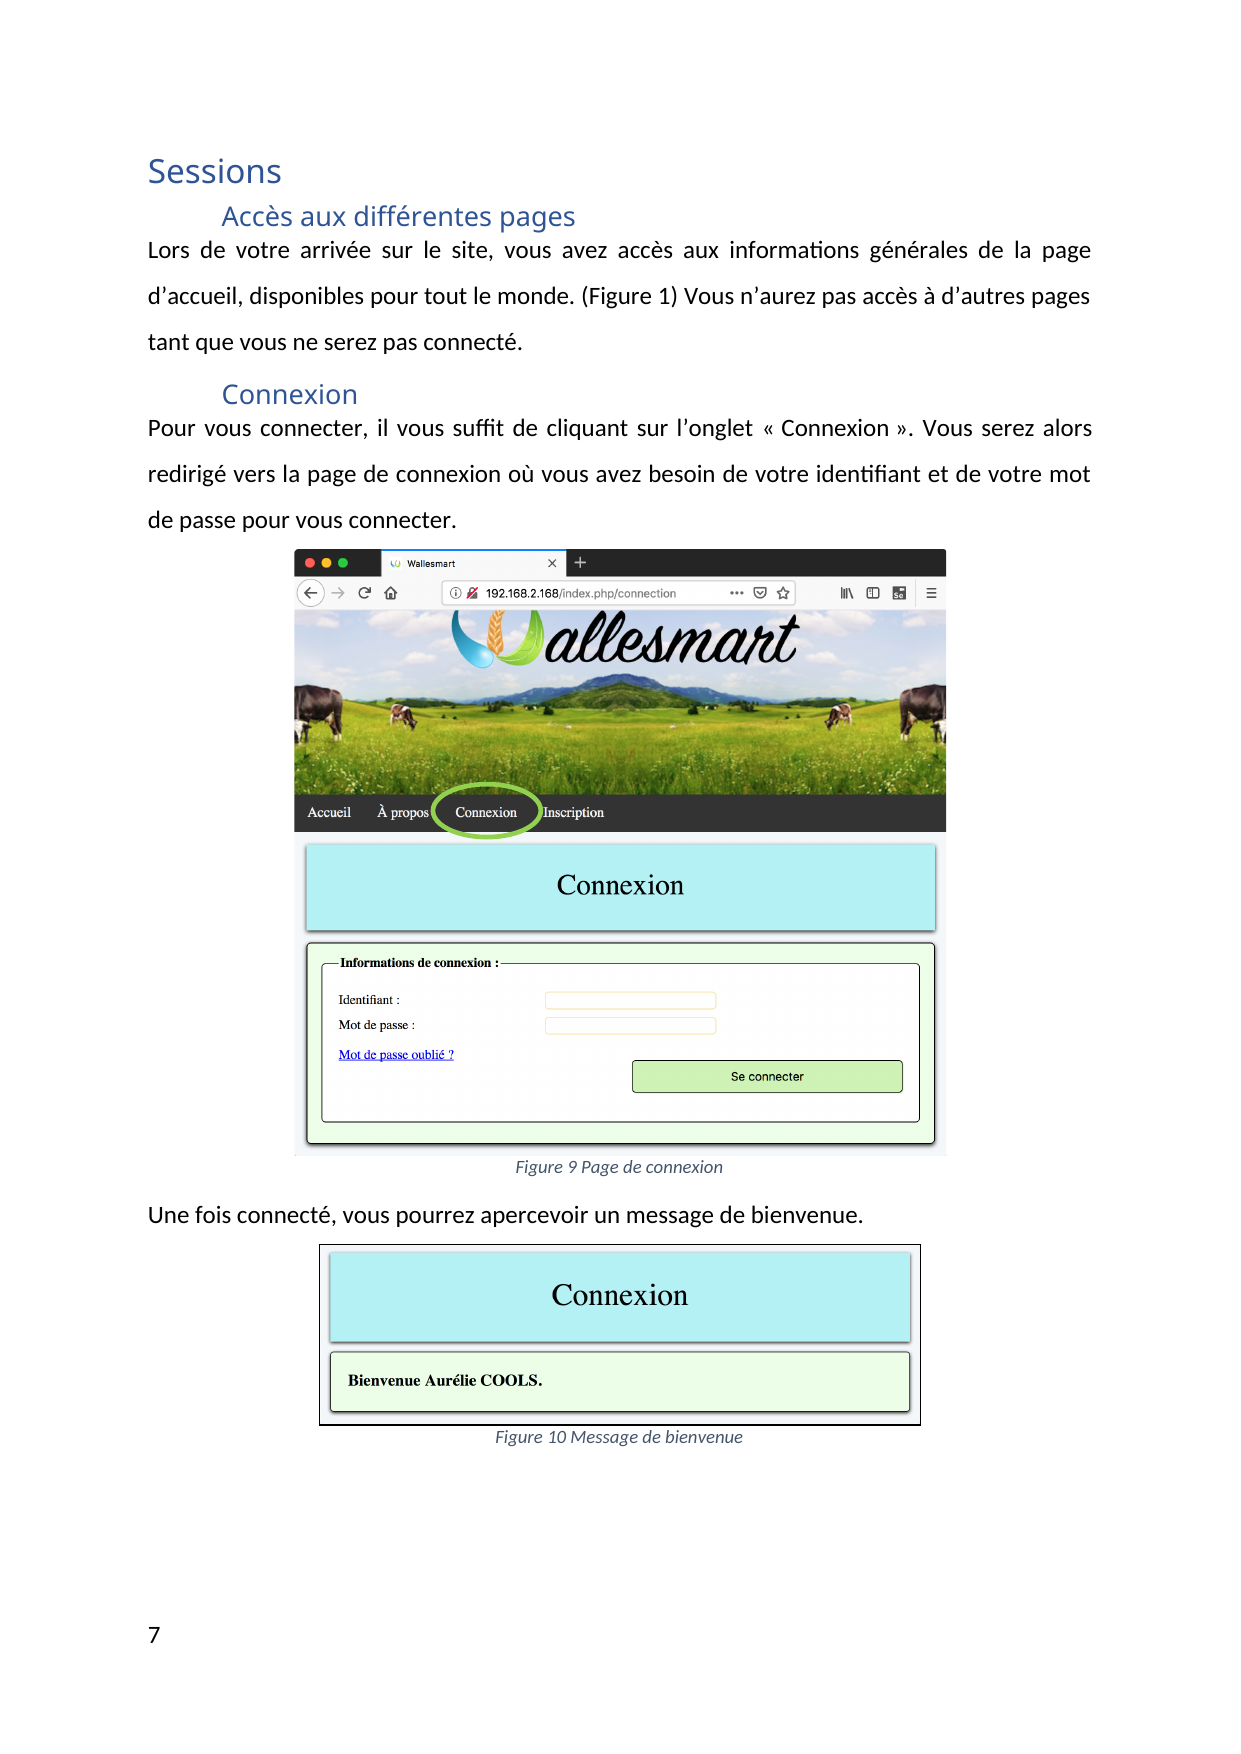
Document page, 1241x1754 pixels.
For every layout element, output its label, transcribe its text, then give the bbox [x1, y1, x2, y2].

text Une fois connecté, vous pourrez apercevoir un message de bienvenue. [148, 1199, 1092, 1229]
text Pour vous connecter, il vous suffit de cliquant sur l’onglet « Connexion ». Vous serez alors redirigé vers la page de connexion où vous avez besoin de votre identifiant et de votre mot de passe pour vous connecter. [148, 412, 1092, 534]
text Figure 9 Page de connexion [148, 1155, 1092, 1178]
text Figure 10 Message de bienvenue [148, 1426, 1092, 1449]
picture [320, 1245, 920, 1424]
subtitle Sessions [148, 148, 1092, 193]
text Lors de votre arrivée sur le site, vous avez accès aux informations générales de la page d’accueil, disponibles pour tout le monde. (Figure 1) Vous n’aurez pas accès à d’autres pages tant que vous ne serez pas connecté. [148, 234, 1092, 356]
subtitle Accès aux différentes pages [221, 197, 1092, 234]
picture [294, 549, 947, 1156]
subtitle Connexion [221, 376, 1092, 412]
